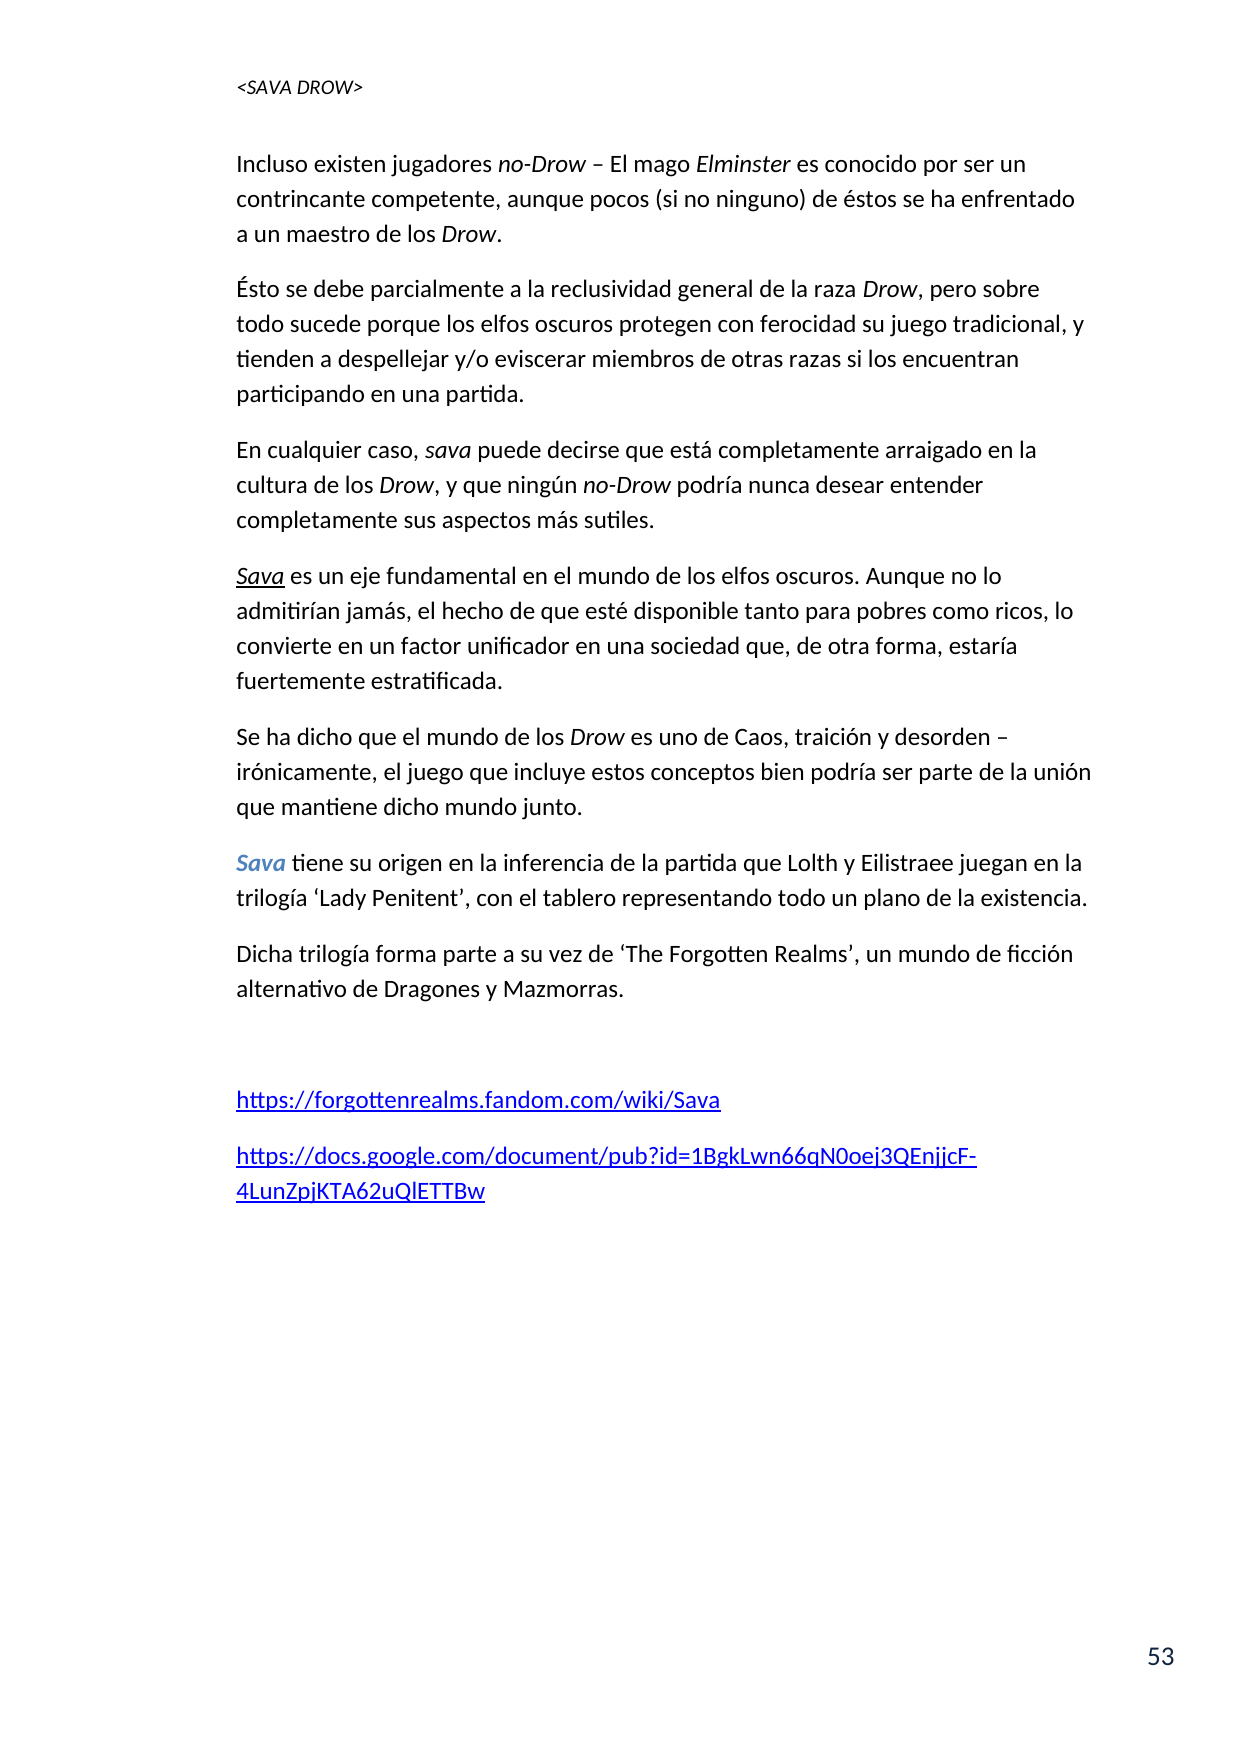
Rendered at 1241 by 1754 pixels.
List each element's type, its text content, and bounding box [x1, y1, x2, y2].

text Incluso existen jugadores no-Drow – El mago Elminster es conocido por ser un contrincante competente, aunque pocos (si no ninguno) de éstos se ha enfrentado a un maestro de los Drow. [236, 148, 1092, 248]
text https://docs.google.com/document/pub?id=1BgkLwn66qN0oej3QEnjjcF-4LunZpjKTA62uQlETTBw [236, 1140, 1092, 1206]
text Ésto se debe parcialmente a la reclusividad general de la raza Drow, pero sobre todo sucede porque los elfos oscuros protegen con ferocidad su juego tradicional, y tienden a despellejar y/o eviscerar miembros de otras razas si los encuentran participando en una partida. [236, 273, 1092, 409]
text Sava es un eje fundamental en el mundo de los elfos oscuros. Aunque no lo admitirían jamás, el hecho de que esté disponible tanto para pobres como ricos, lo convierte en un factor unificador en una sociedad que, de otra forma, estaría fuertemente estratificada. [236, 560, 1092, 696]
text Se ha dicho que el mundo de los Drow es uno de Caos, traición y desorden – irónicamente, el juego que incluye estos conceptos bien podría ser parte de la unión que mantiene dicho mundo junto. [236, 721, 1092, 822]
text Dicha trilogía forma parte a su vez de ‘The Forgotten Realms’, un mundo de ficción alternativo de Dragones y Mazmorras. [236, 938, 1092, 1003]
text https://forgottenrealms.fandom.com/wiki/Sava [236, 1084, 1092, 1115]
text Sava tiene su origen en la inferencia de la partida que Lolth y Eilistraee juegan en la trilogía ‘Lady Penitent’, con el tablero representando todo un plano de la existencia. [236, 847, 1092, 912]
text En cualquier caso, sava puede decirse que está completamente arraigado en la cultura de los Drow, y que ningún no-Drow podría nunca desear entender completamente sus aspectos más sutiles. [236, 434, 1092, 535]
